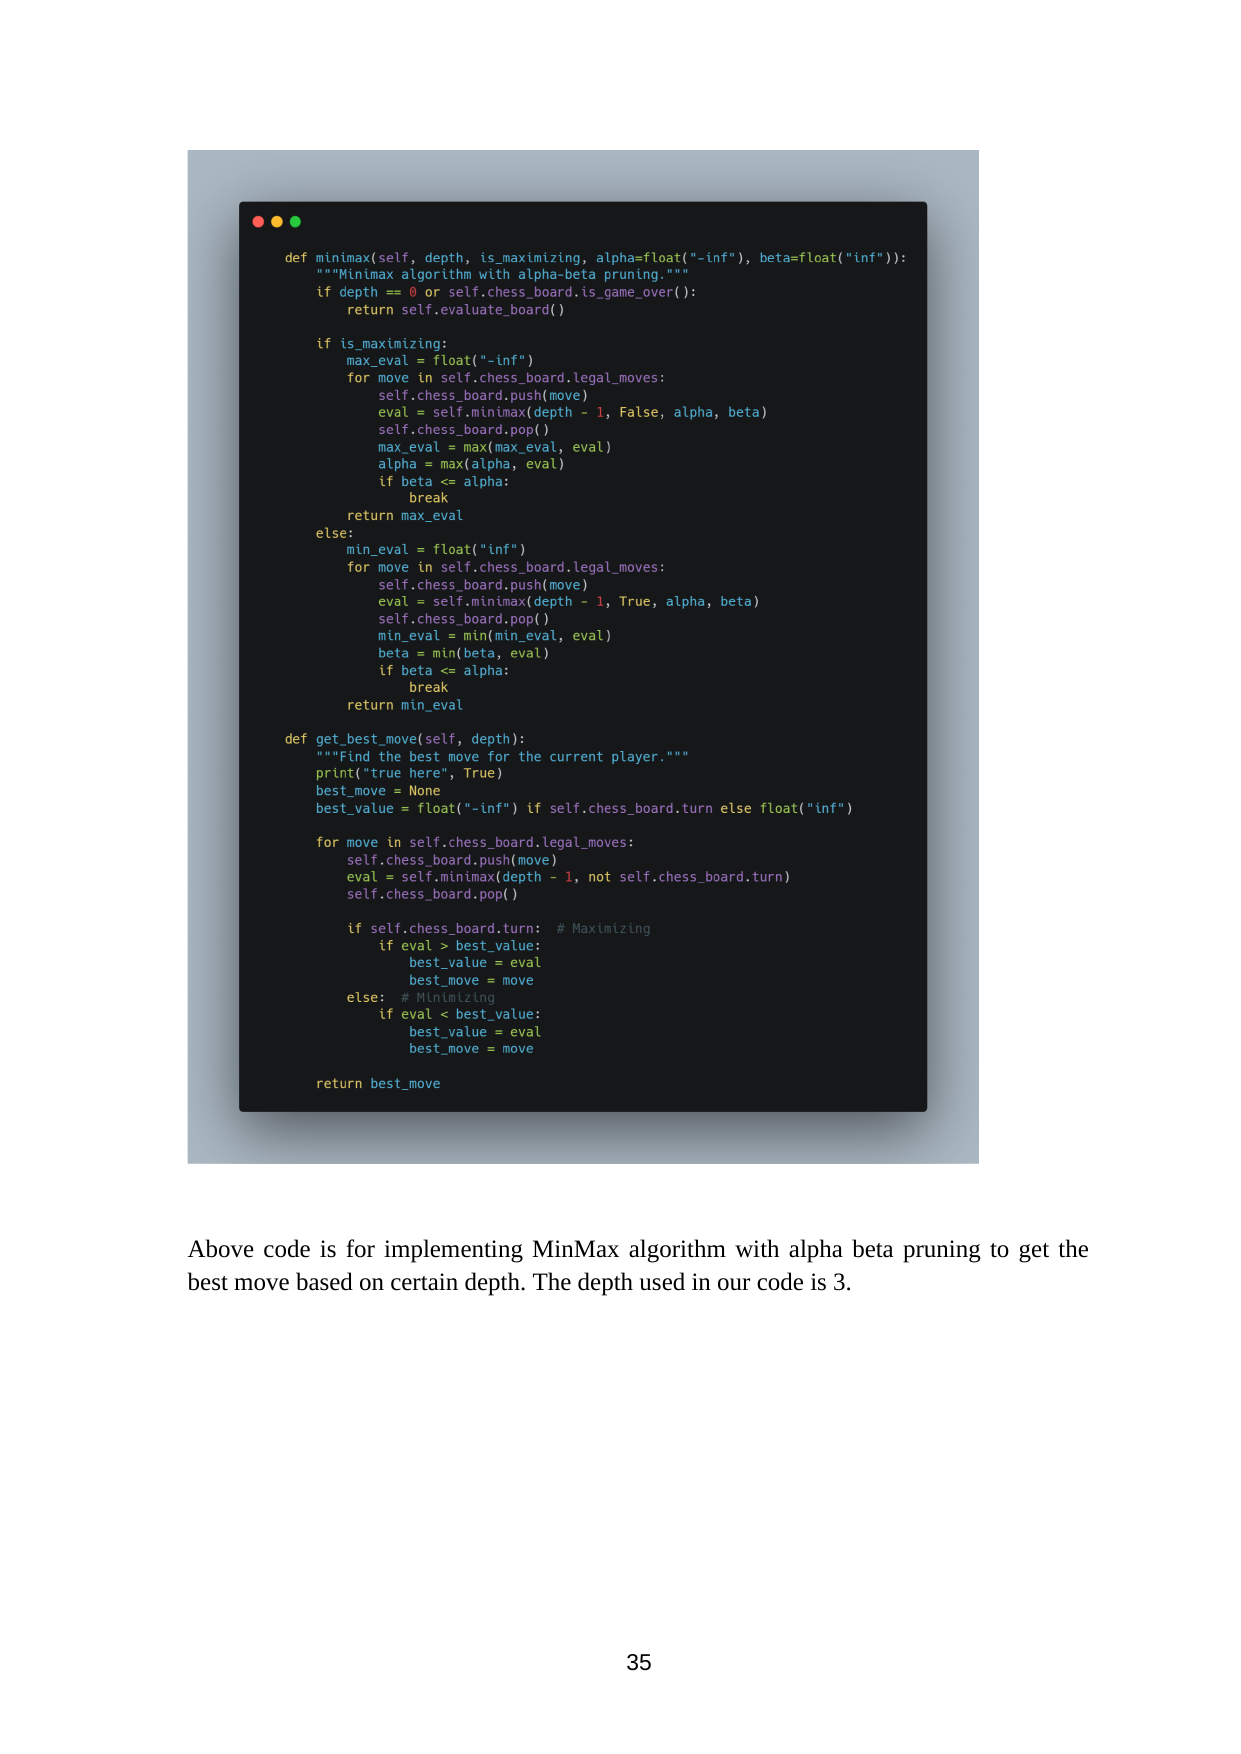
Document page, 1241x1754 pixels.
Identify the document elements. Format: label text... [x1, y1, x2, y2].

picture [187, 150, 979, 1164]
text Above code is for implementing MinMax algorithm with alpha beta pruning to get the best move based on certain depth. The depth used in our code is 3. [187, 1234, 1090, 1296]
